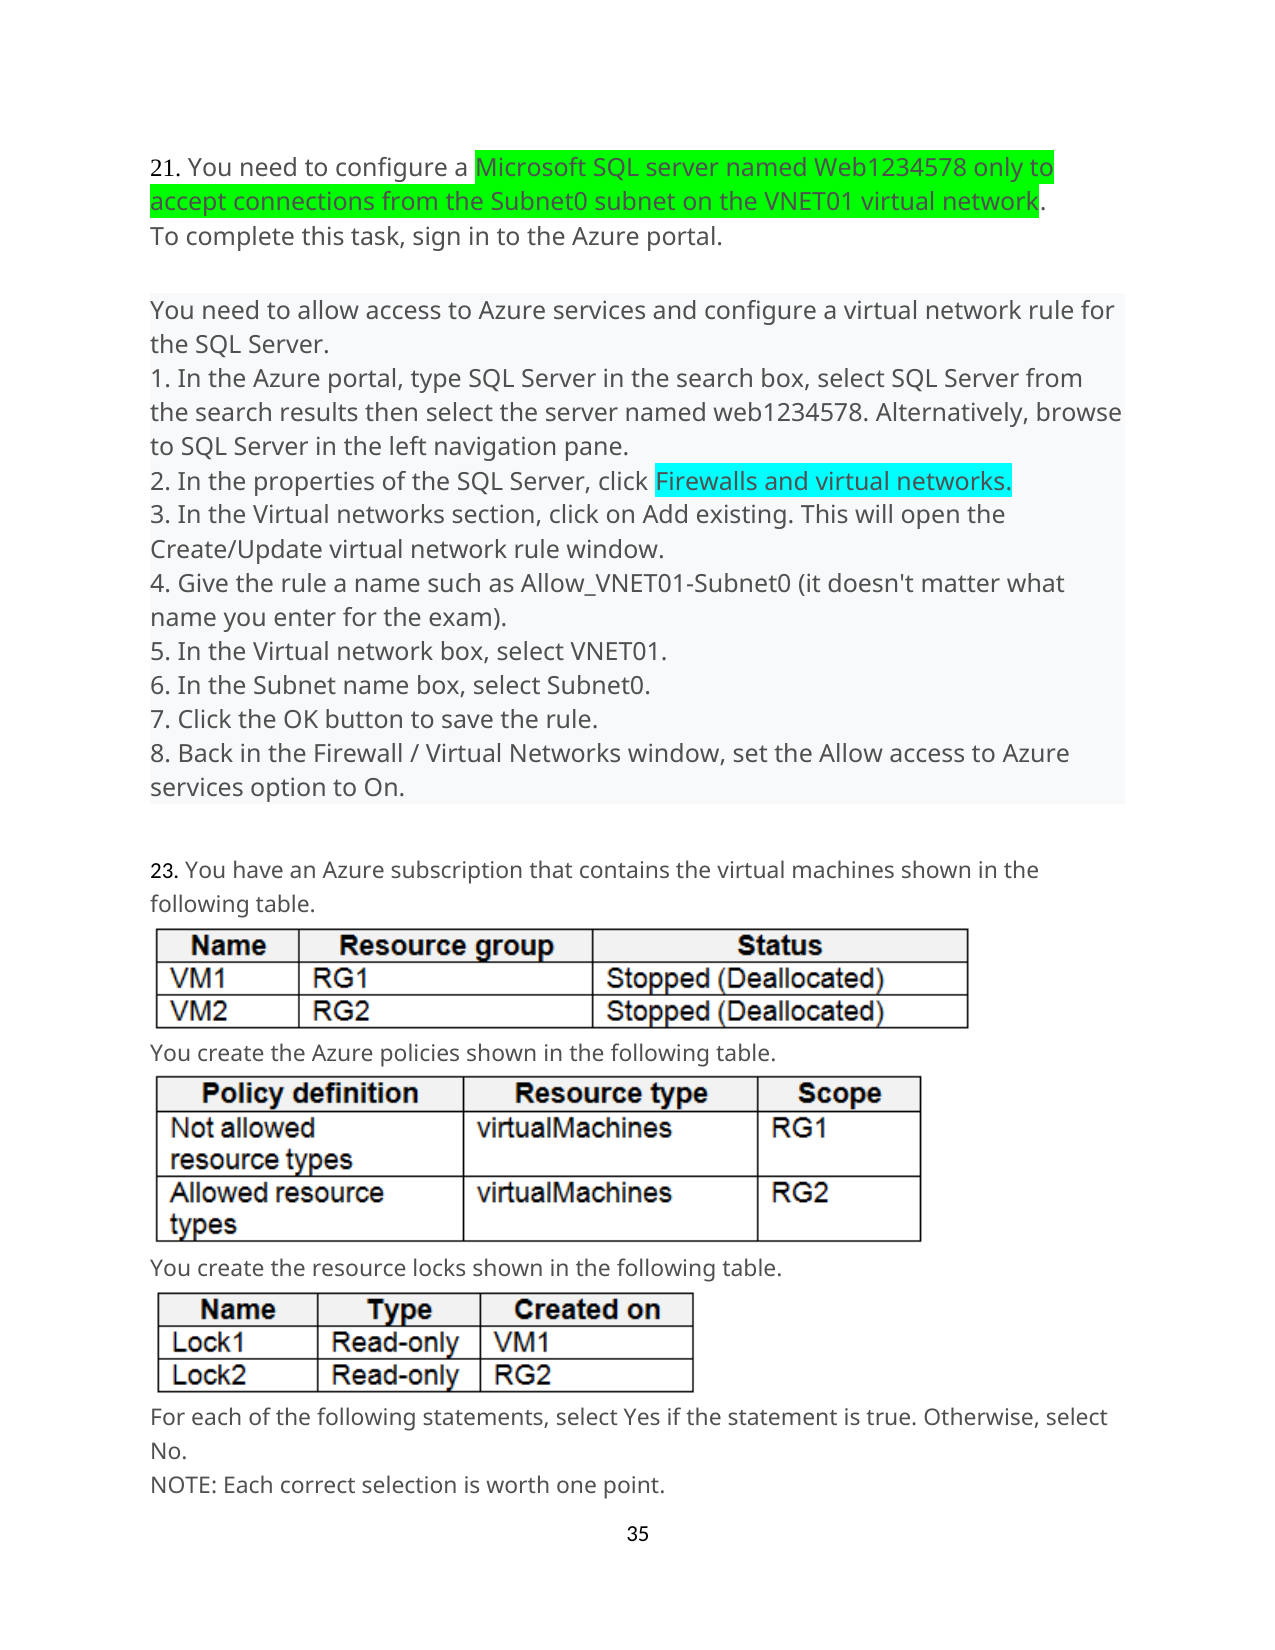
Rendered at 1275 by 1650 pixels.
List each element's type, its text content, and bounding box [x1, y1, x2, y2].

picture [150, 1070, 930, 1250]
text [150, 854, 1125, 1500]
picture [150, 1285, 705, 1399]
picture [150, 921, 975, 1035]
text 21. You need to configure a Microsoft SQL server named Web1234578 only to accept connections from the Subnet0 subnet on the VNET01 virtual network. To complete this task, sign in to the Azure portal. [150, 150, 1125, 252]
text You need to allow access to Azure services and configure a virtual network rule for the SQL Server. 1. In the Azure portal, type SQL Server in the search box, select SQL Server from the search results then select the server named web1234578. Alternatively, browse to SQL Server in the left navigation pane. 2. In the properties of the SQL Server, click Firewalls and virtual networks. 3. In the Virtual networks section, click on Add existing. This will open the Create/Update virtual network rule window. 4. Give the rule a name such as Allow_VNET01-Subnet0 (it doesn't matter what name you enter for the exam). 5. In the Virtual network box, select VNET01. 6. In the Subnet name box, select Subnet0. 7. Click the OK button to save the rule. 8. Back in the Firewall / Virtual Networks window, set the Allow access to Azure services option to On. [150, 293, 1125, 804]
